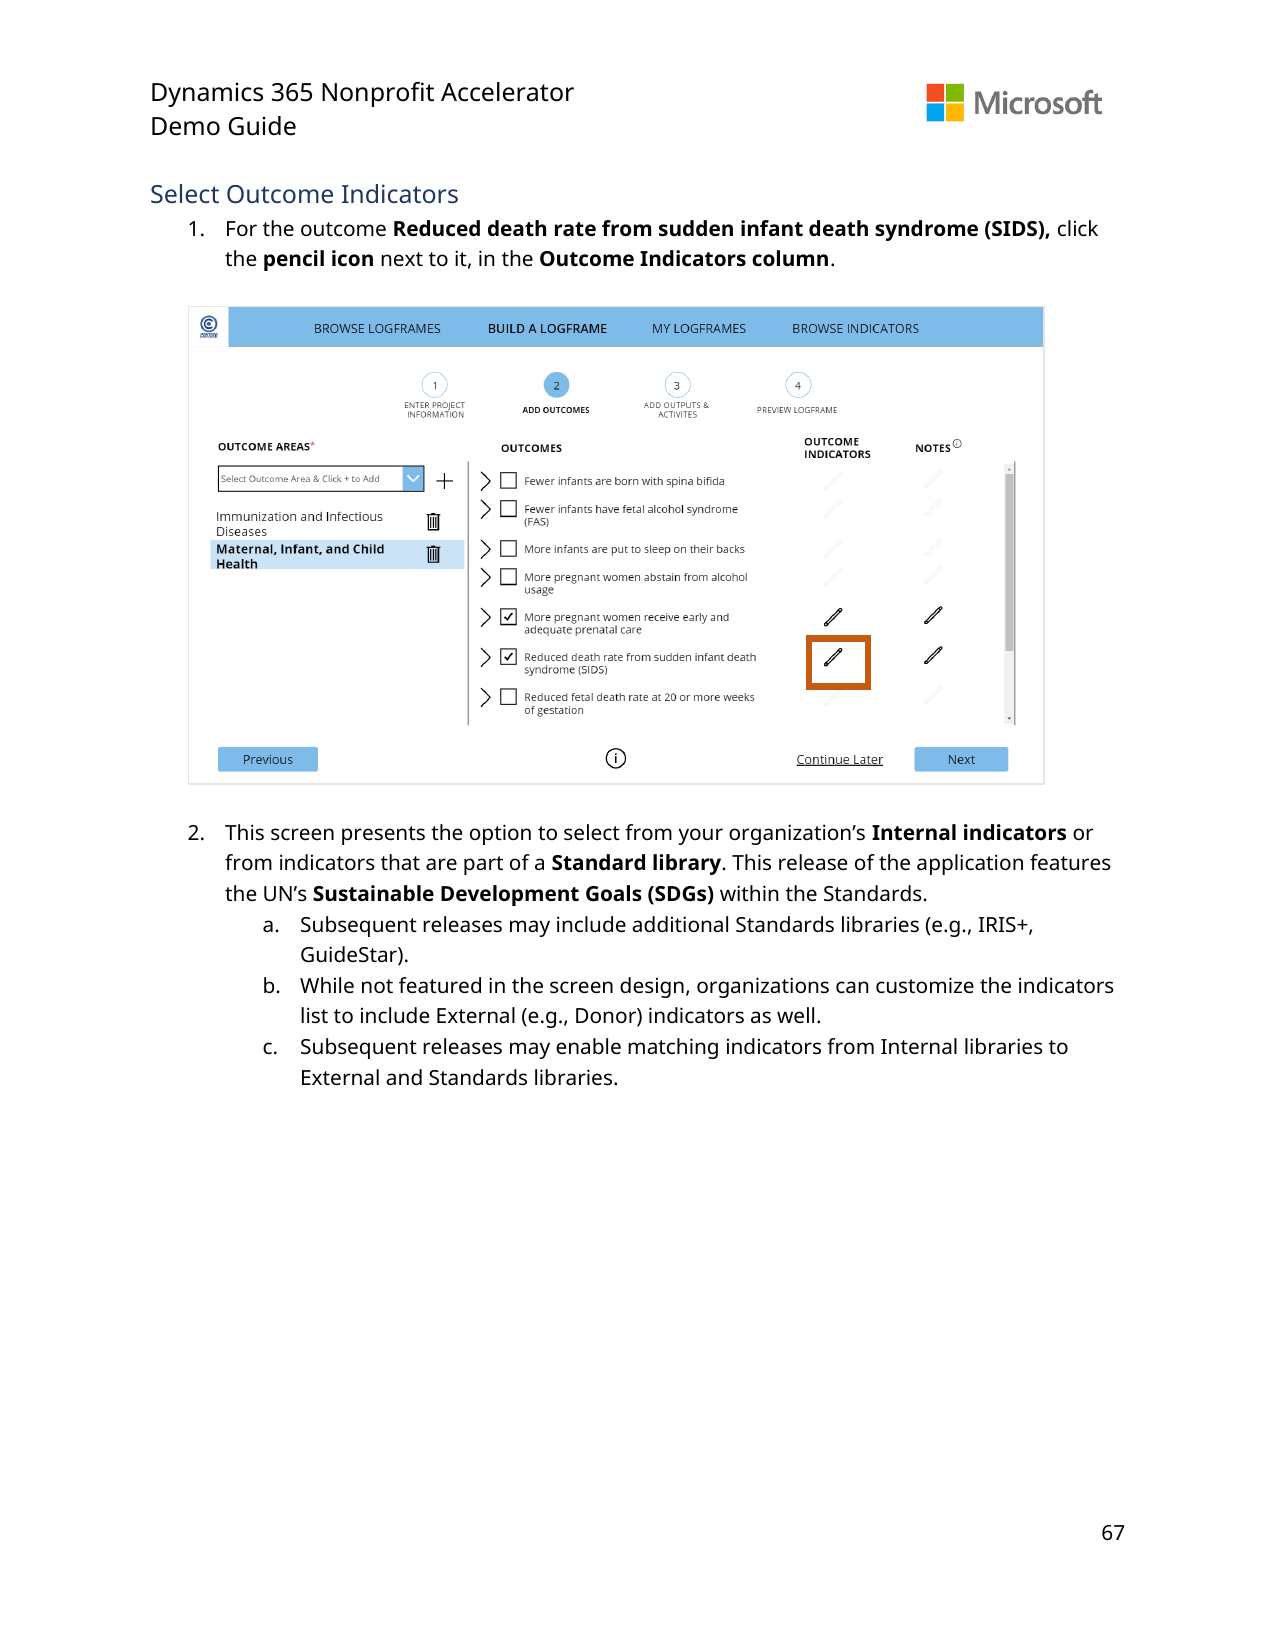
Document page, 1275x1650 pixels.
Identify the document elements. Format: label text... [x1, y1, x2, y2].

list Subsequent releases may enable matching indicators from Internal libraries to External and Standards libraries. [262, 1032, 1125, 1091]
list While not featured in the screen design, organizations can customize the indicators list to include External (e.g., Donor) indicators as well. [262, 971, 1125, 1030]
picture [189, 307, 1043, 783]
picture [926, 61, 1123, 131]
subtitle Select Outcome Indicators [150, 177, 1125, 211]
list This screen presents the option to select from your organization’s Internal indicators or from indicators that are part of a Standard library. This release of the application features the UN’s Sustainable Development Goals (SDGs) within the Standards. [187, 818, 1125, 907]
list For the outcome Reduced death rate from sudden infant death syndrome (SIDS), click the pencil icon next to it, in the Outcome Indicators column. [187, 214, 1125, 273]
list Subsequent releases may include additional Standards libraries (e.g., IRIS+, GuideStar). [262, 910, 1125, 969]
